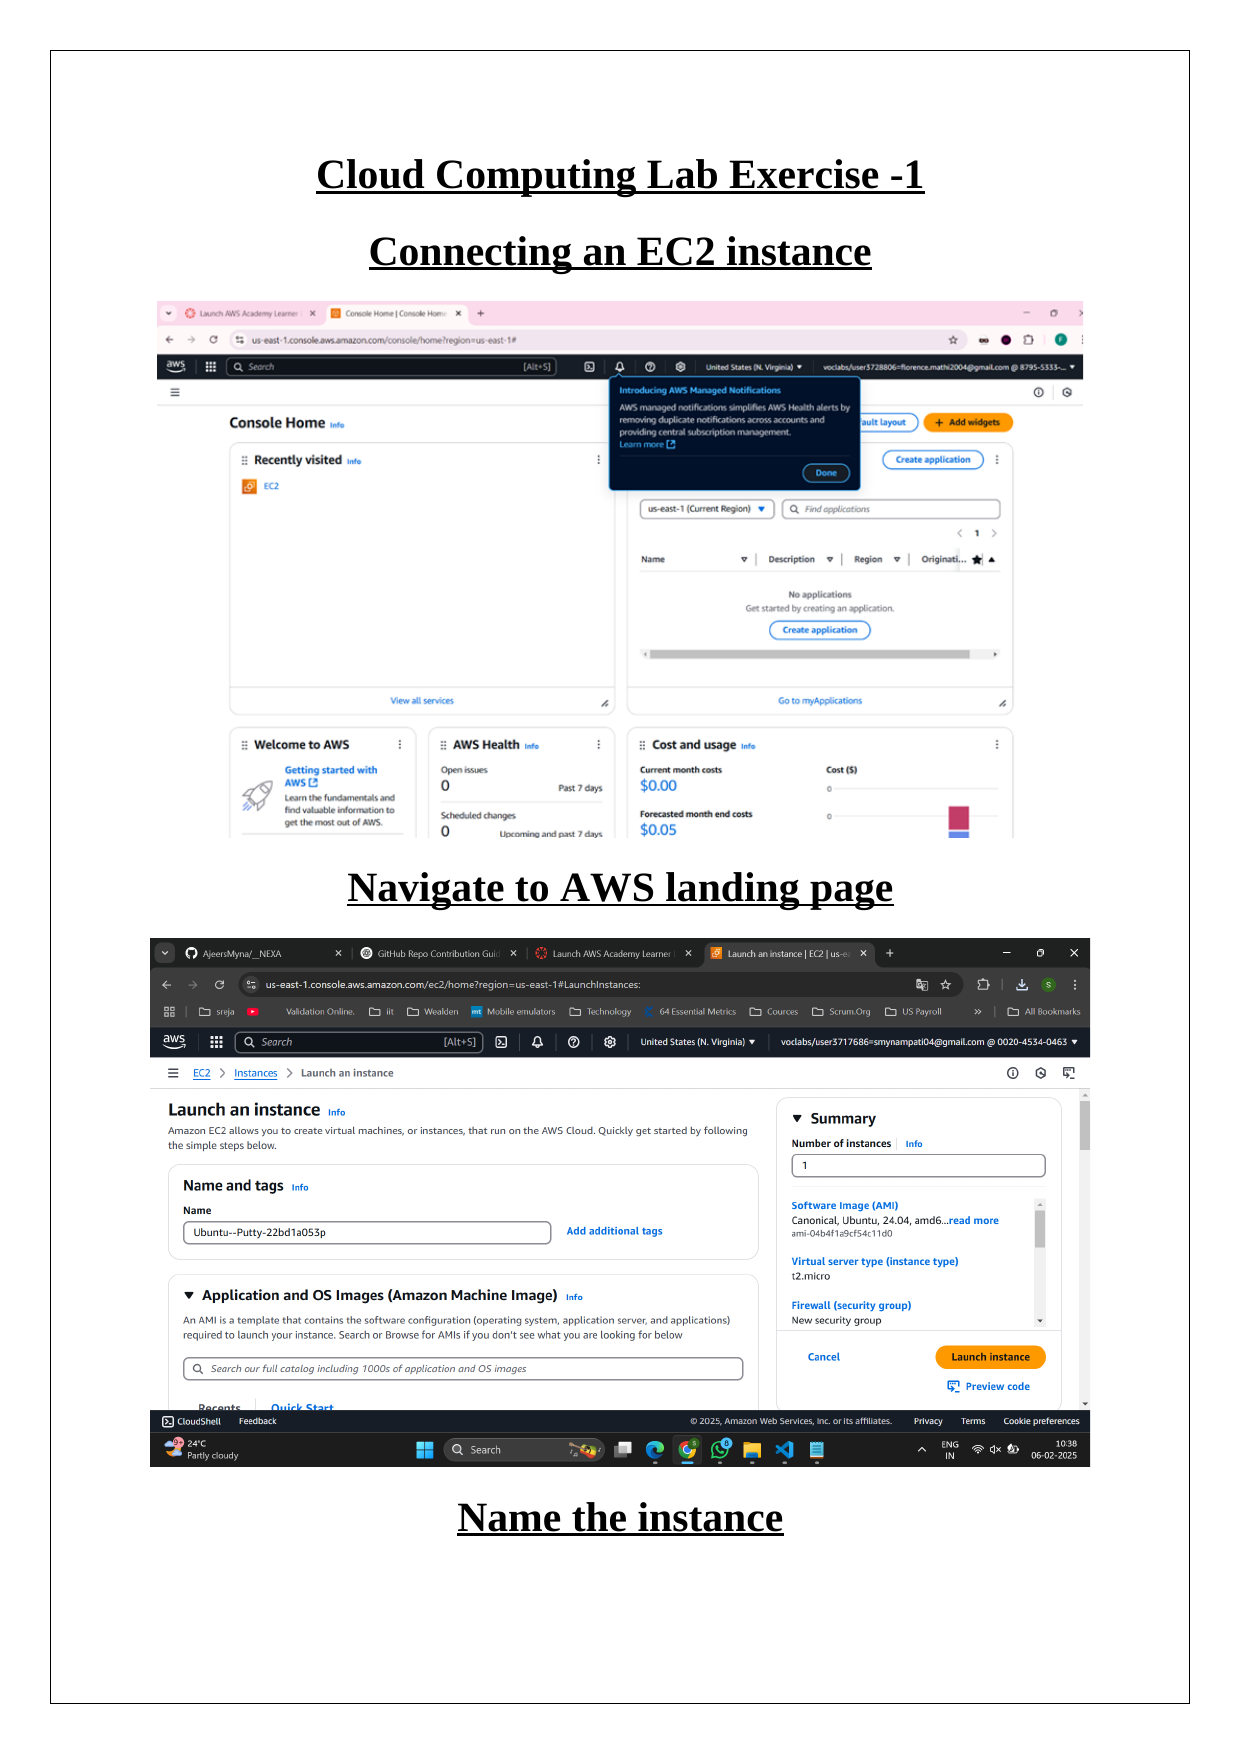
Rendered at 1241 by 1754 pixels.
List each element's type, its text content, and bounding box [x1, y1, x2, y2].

text Name the instance [150, 1492, 1090, 1540]
picture [157, 301, 1084, 838]
text Navigate to AWS landing page [150, 862, 1090, 910]
text Connecting an EC2 instance [150, 226, 1090, 274]
text Cloud Computing Lab Exercise -1 [150, 150, 1090, 198]
picture [150, 938, 1091, 1467]
